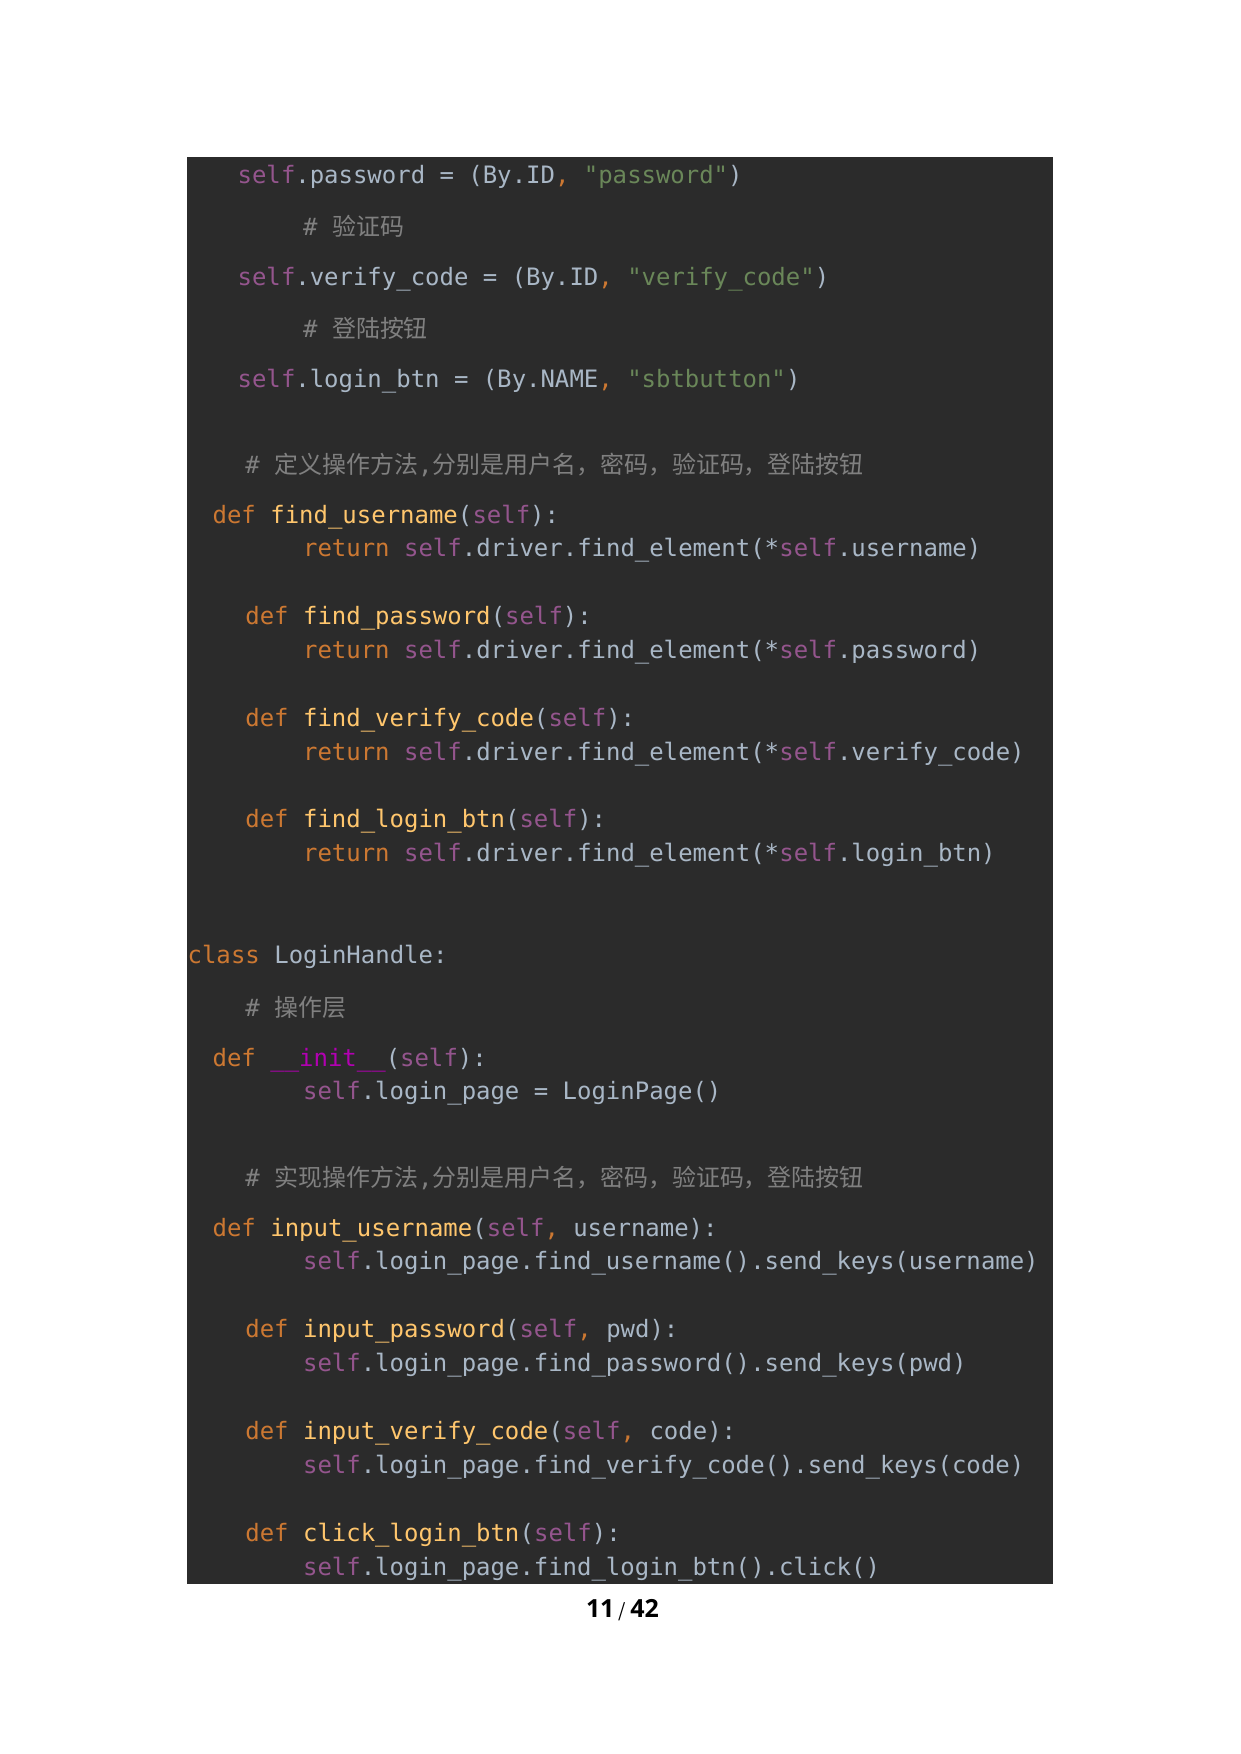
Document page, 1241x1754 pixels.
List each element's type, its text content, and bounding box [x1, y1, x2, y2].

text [187, 157, 1053, 871]
text class LoginHandle: # 操作层 def __init__(self): self.login_page = LoginPage() # 实现操作方法,分别是用户名，密码，验证码，登陆按钮 def input_username(self, username): self.login_page.find_username().send_keys(username) def input_password(self, pwd): self.login_page.find_password().send_keys(pwd) def input_verify_code(self, code): self.login_page.find_verify_code().send_keys(code) def click_login_btn(self): self.login_page.find_login_btn().click() [187, 938, 1053, 1584]
